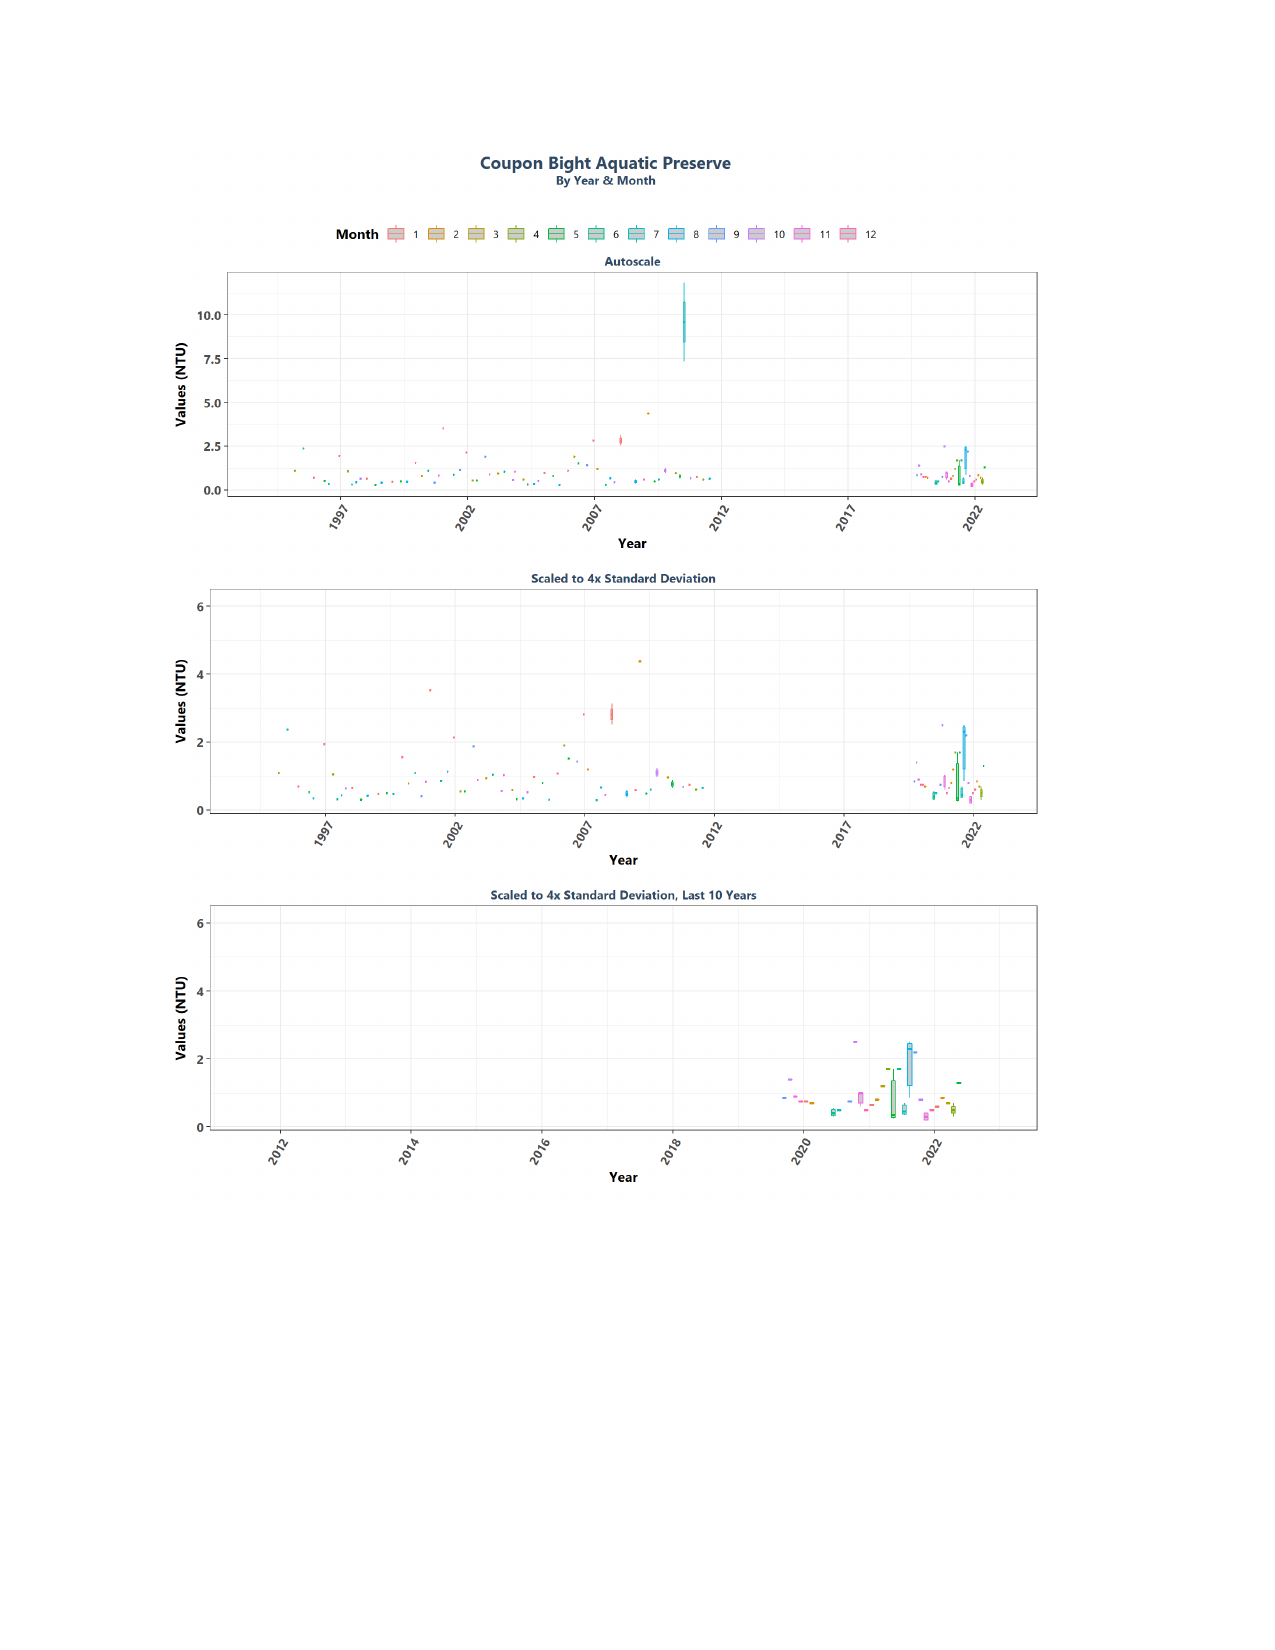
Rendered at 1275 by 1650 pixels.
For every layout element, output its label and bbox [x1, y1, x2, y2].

picture [168, 150, 1044, 1200]
